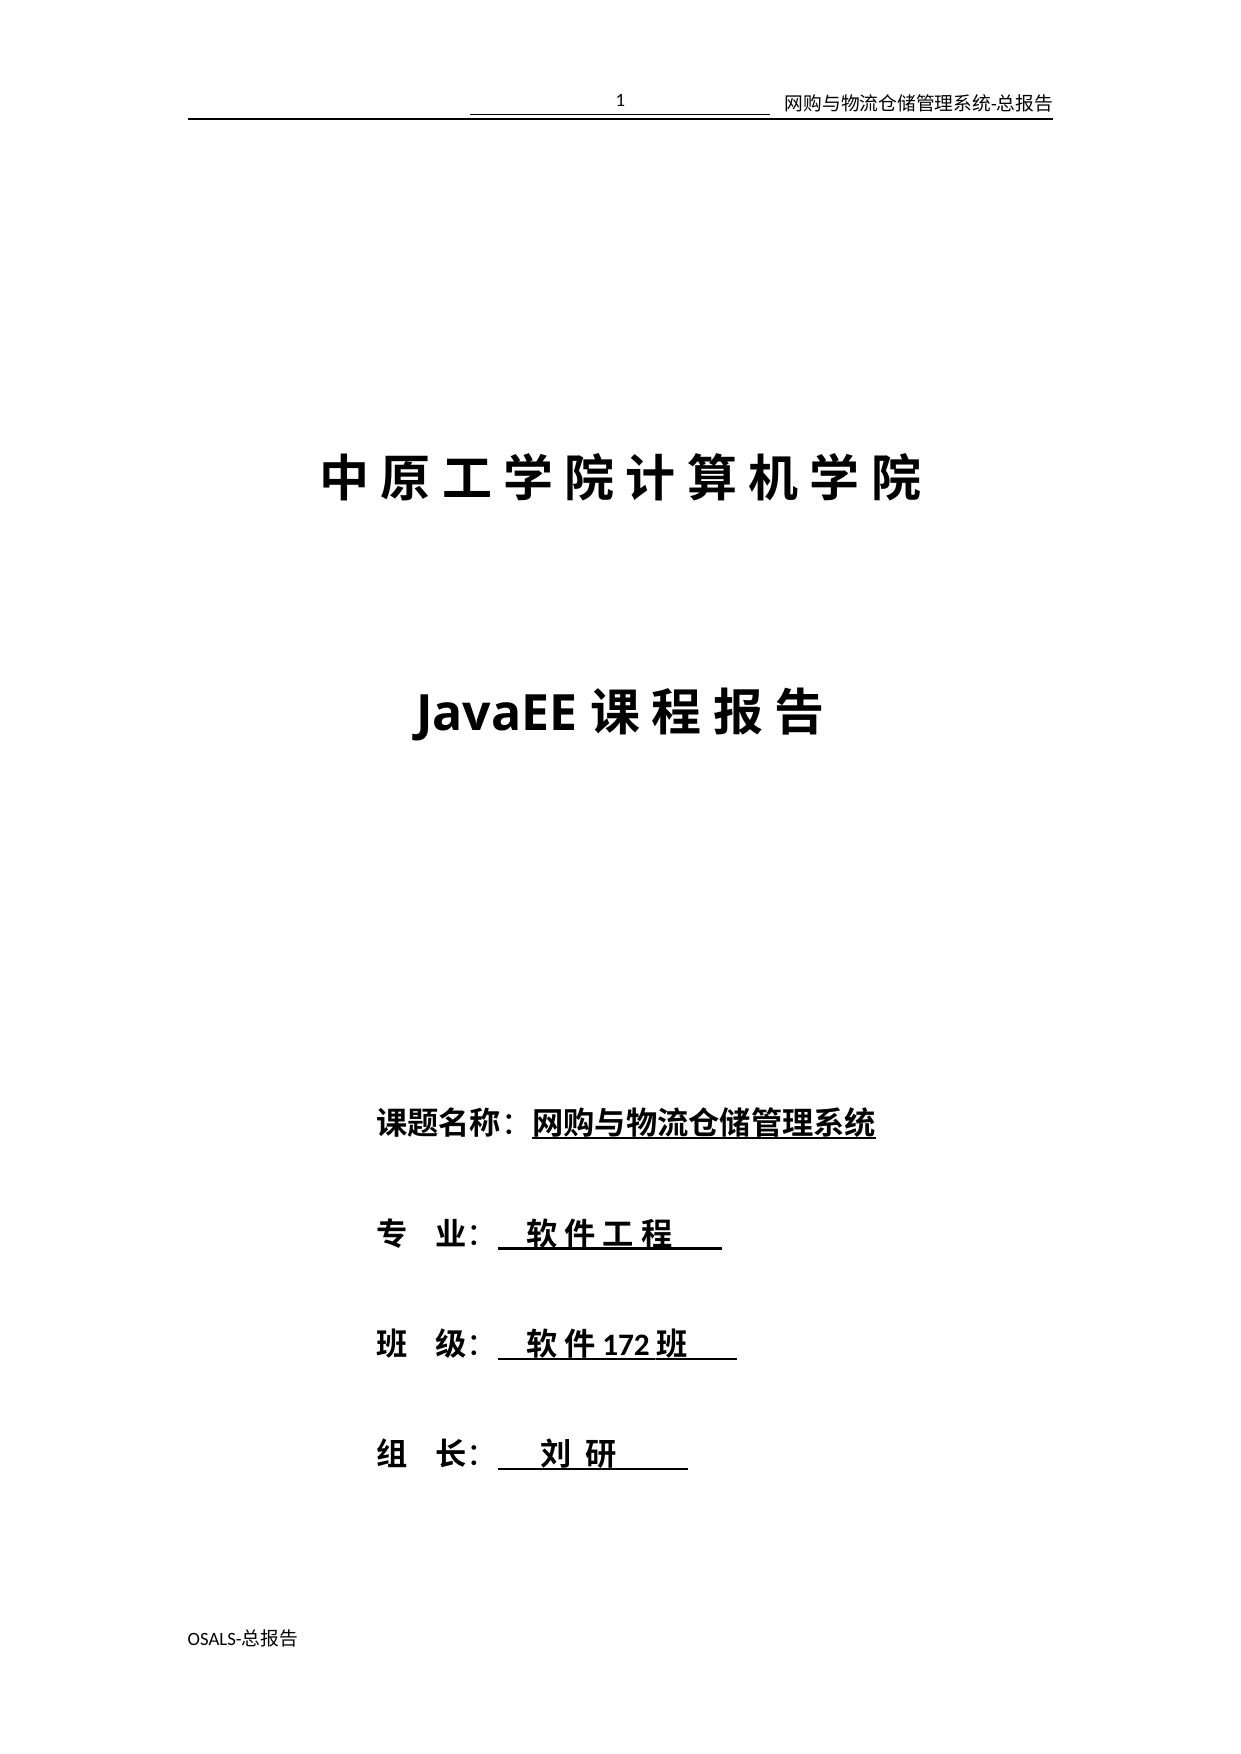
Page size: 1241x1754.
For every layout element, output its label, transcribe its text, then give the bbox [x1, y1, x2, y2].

subtitle 中 原 工 学 院 计 算 机 学 院 [187, 426, 1053, 523]
text 课题名称：网购与物流仓储管理系统 [187, 1088, 1053, 1153]
text 组 长： 刘 研 [187, 1419, 1053, 1484]
text 班 级： 软 件172班 [187, 1309, 1053, 1374]
text 专 业： 软 件 工 程 [187, 1199, 1053, 1264]
subtitle JavaEE 课 程 报 告 [187, 660, 1053, 757]
